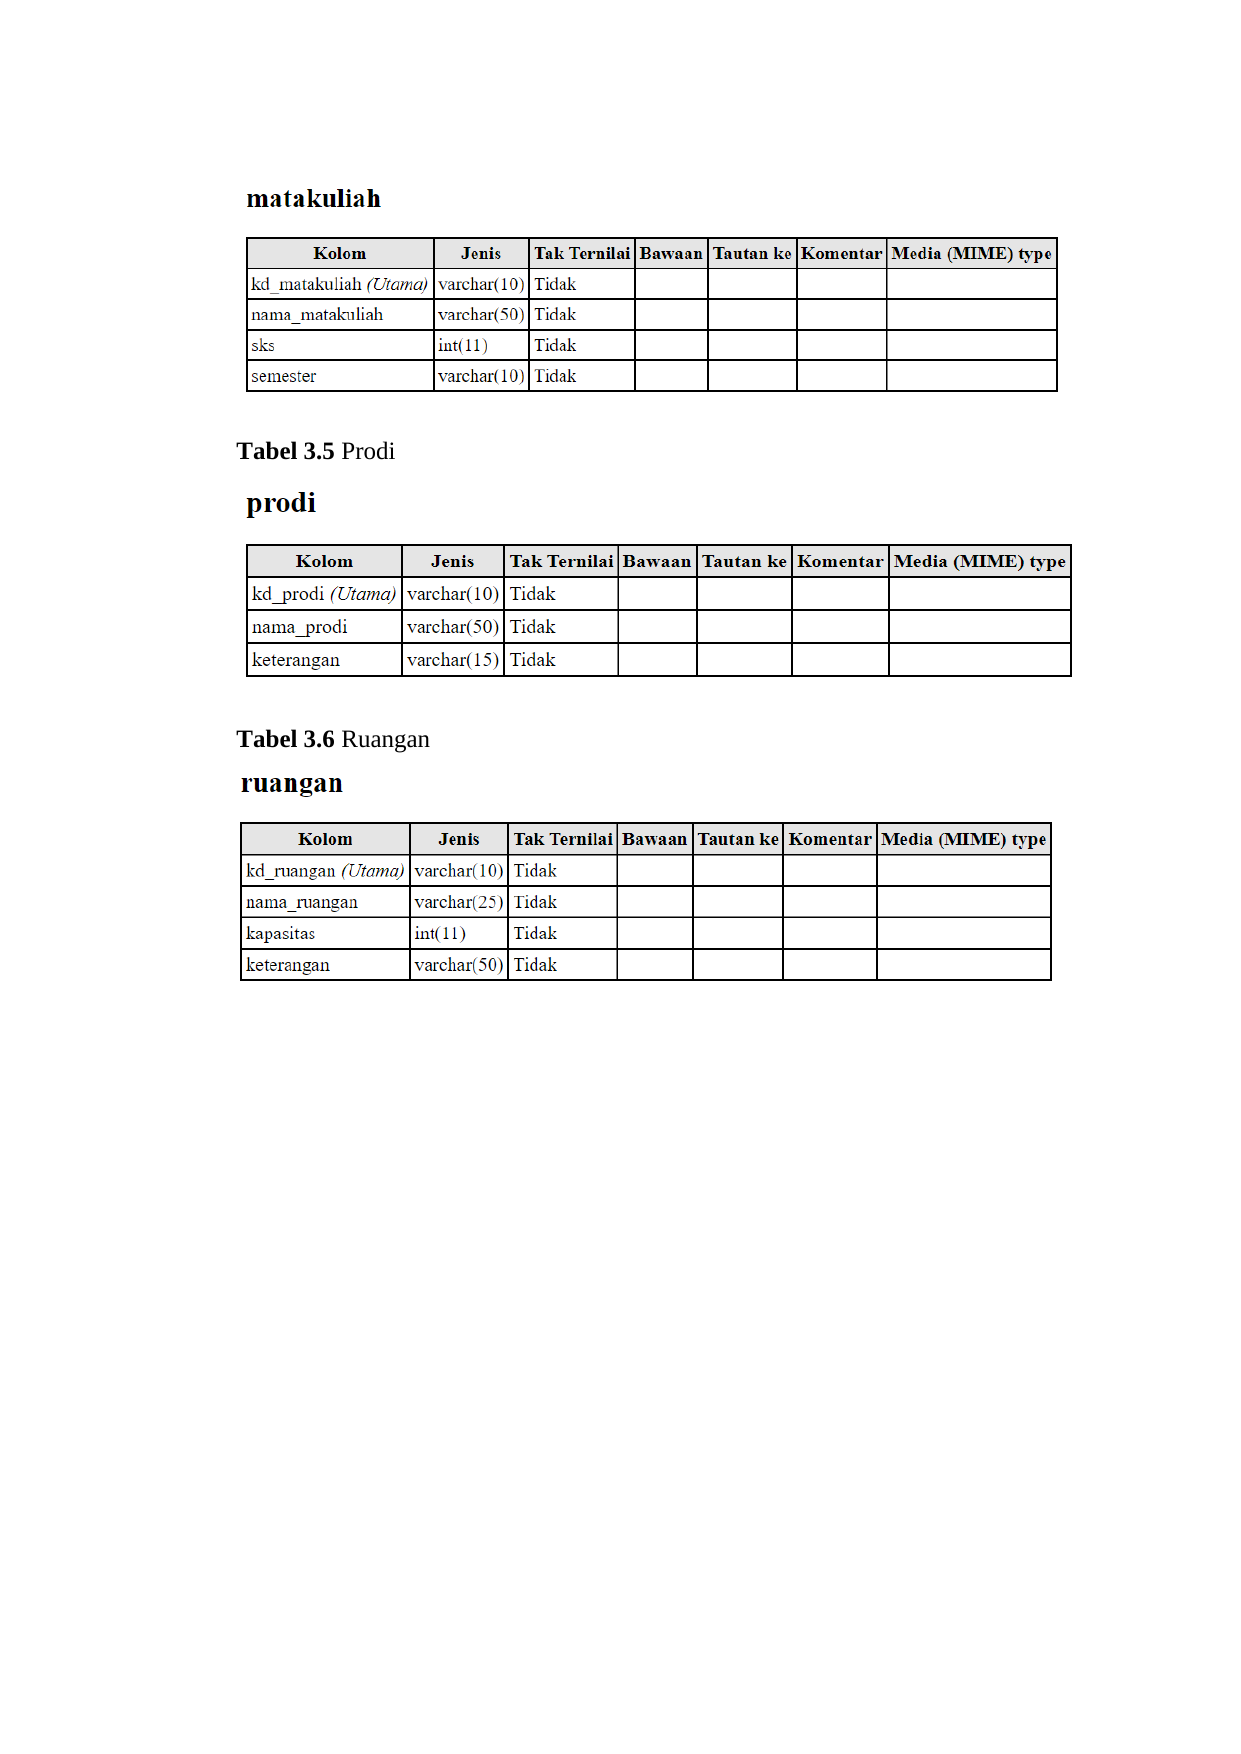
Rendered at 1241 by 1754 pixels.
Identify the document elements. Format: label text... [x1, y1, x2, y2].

text Tabel 3.5 Prodi [236, 436, 1063, 465]
picture [236, 177, 1080, 406]
picture [236, 479, 1085, 693]
text Tabel 3.6 Ruangan [236, 724, 1063, 752]
picture [236, 766, 1072, 991]
